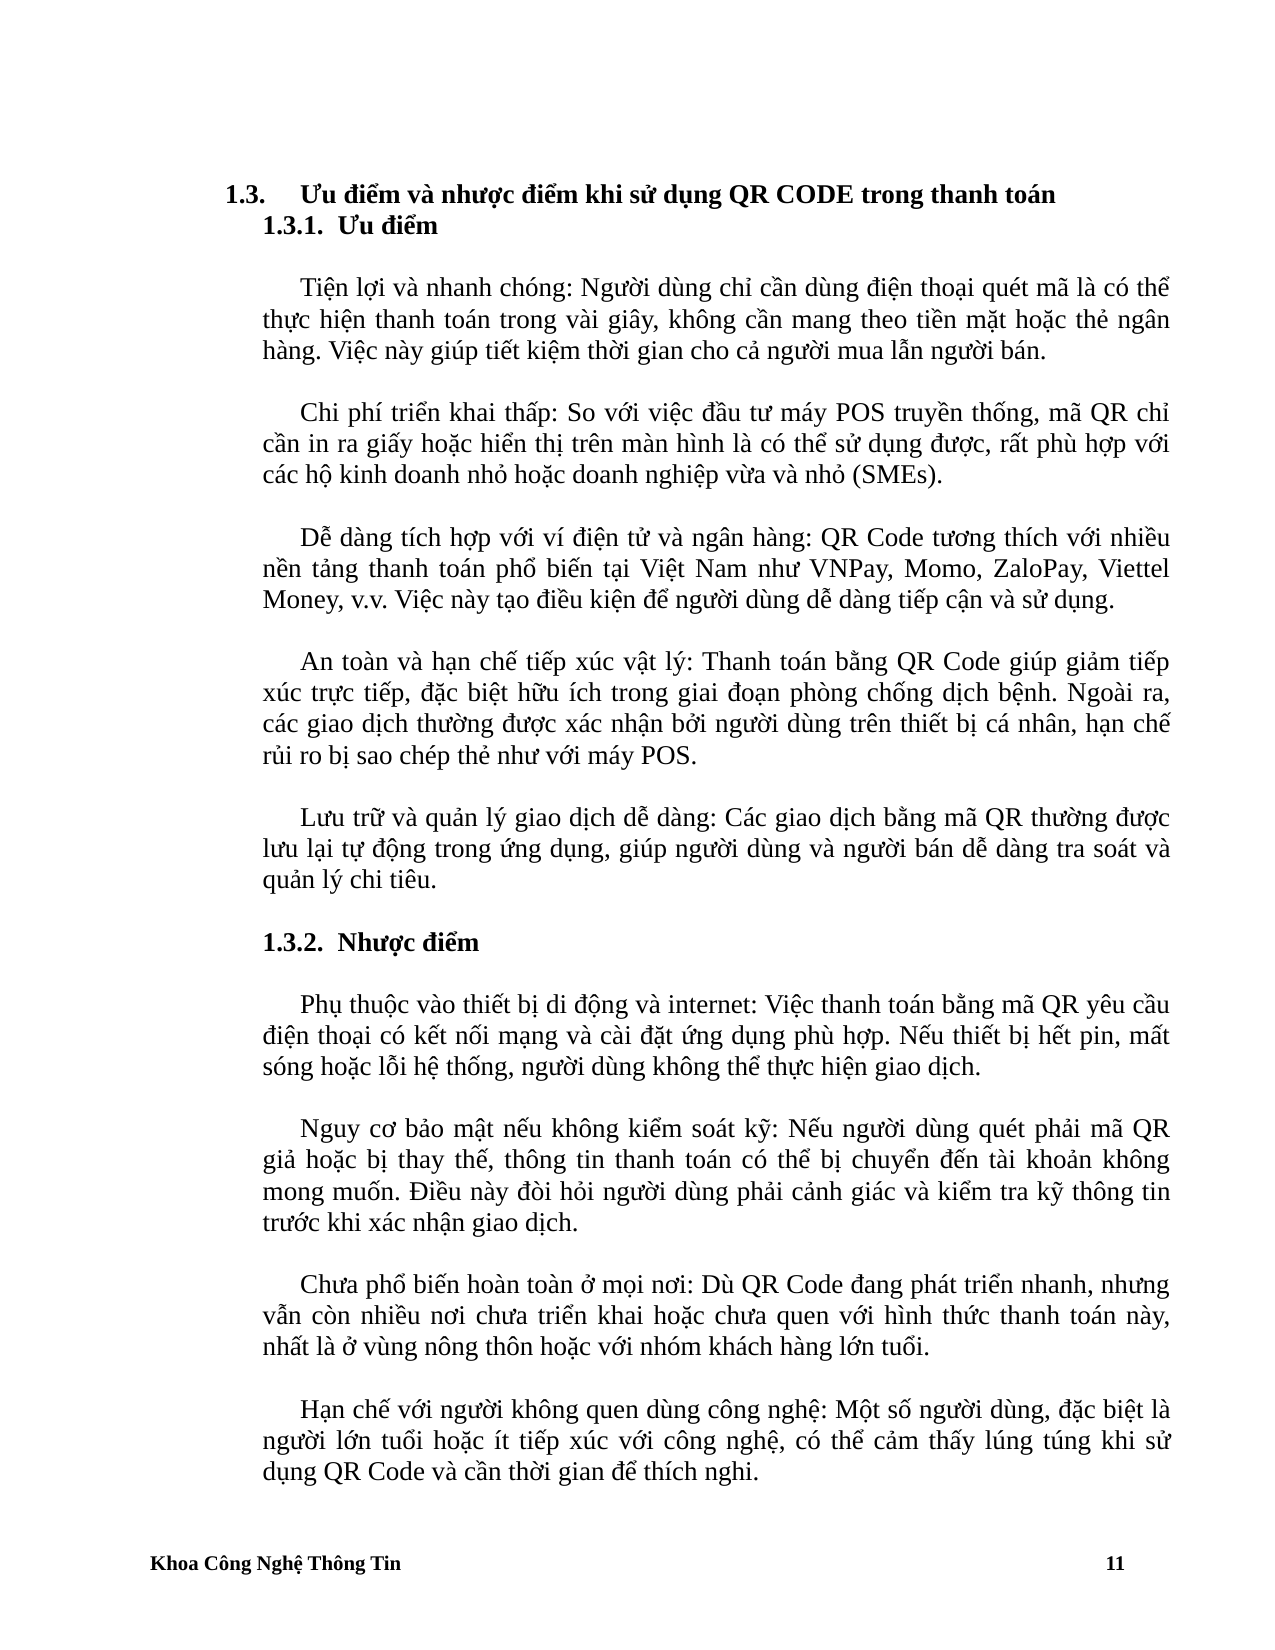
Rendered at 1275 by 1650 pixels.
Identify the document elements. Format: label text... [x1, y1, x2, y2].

list Chi phí triển khai thấp: So với việc đầu tư máy POS truyền thống, mã QR chỉ cần in ra giấy hoặc hiển thị trên màn hình là có thể sử dụng được, rất phù hợp với các hộ kinh doanh nhỏ hoặc doanh nghiệp vừa và nhỏ (SMEs). [262, 396, 1172, 489]
list Ưu điểm [262, 209, 1172, 240]
list Phụ thuộc vào thiết bị di động và internet: Việc thanh toán bằng mã QR yêu cầu điện thoại có kết nối mạng và cài đặt ứng dụng phù hợp. Nếu thiết bị hết pin, mất sóng hoặc lỗi hệ thống, người dùng không thể thực hiện giao dịch. [262, 988, 1172, 1081]
list Hạn chế với người không quen dùng công nghệ: Một số người dùng, đặc biệt là người lớn tuổi hoặc ít tiếp xúc với công nghệ, có thể cảm thấy lúng túng khi sử dụng QR Code và cần thời gian để thích nghi. [262, 1393, 1172, 1486]
list Tiện lợi và nhanh chóng: Người dùng chỉ cần dùng điện thoại quét mã là có thể thực hiện thanh toán trong vài giây, không cần mang theo tiền mặt hoặc thẻ ngân hàng. Việc này giúp tiết kiệm thời gian cho cả người mua lẫn người bán. [262, 272, 1172, 365]
list Lưu trữ và quản lý giao dịch dễ dàng: Các giao dịch bằng mã QR thường được lưu lại tự động trong ứng dụng, giúp người dùng và người bán dễ dàng tra soát và quản lý chi tiêu. [262, 801, 1172, 894]
list An toàn và hạn chế tiếp xúc vật lý: Thanh toán bằng QR Code giúp giảm tiếp xúc trực tiếp, đặc biệt hữu ích trong giai đoạn phòng chống dịch bệnh. Ngoài ra, các giao dịch thường được xác nhận bởi người dùng trên thiết bị cá nhân, hạn chế rủi ro bị sao chép thẻ như với máy POS. [262, 645, 1172, 770]
list Dễ dàng tích hợp với ví điện tử và ngân hàng: QR Code tương thích với nhiều nền tảng thanh toán phổ biến tại Việt Nam như VNPay, Momo, ZaloPay, Viettel Money, v.v. Việc này tạo điều kiện để người dùng dễ dàng tiếp cận và sử dụng. [262, 521, 1172, 614]
list Chưa phổ biến hoàn toàn ở mọi nơi: Dù QR Code đang phát triển nhanh, nhưng vẫn còn nhiều nơi chưa triển khai hoặc chưa quen với hình thức thanh toán này, nhất là ở vùng nông thôn hoặc với nhóm khách hàng lớn tuổi. [262, 1268, 1172, 1362]
list Ưu điểm và nhược điểm khi sử dụng QR CODE trong thanh toán [225, 178, 1172, 209]
list Nhược điểm [262, 926, 1172, 957]
list Nguy cơ bảo mật nếu không kiểm soát kỹ: Nếu người dùng quét phải mã QR giả hoặc bị thay thế, thông tin thanh toán có thể bị chuyển đến tài khoản không mong muốn. Điều này đòi hỏi người dùng phải cảnh giác và kiểm tra kỹ thông tin trước khi xác nhận giao dịch. [262, 1112, 1172, 1237]
